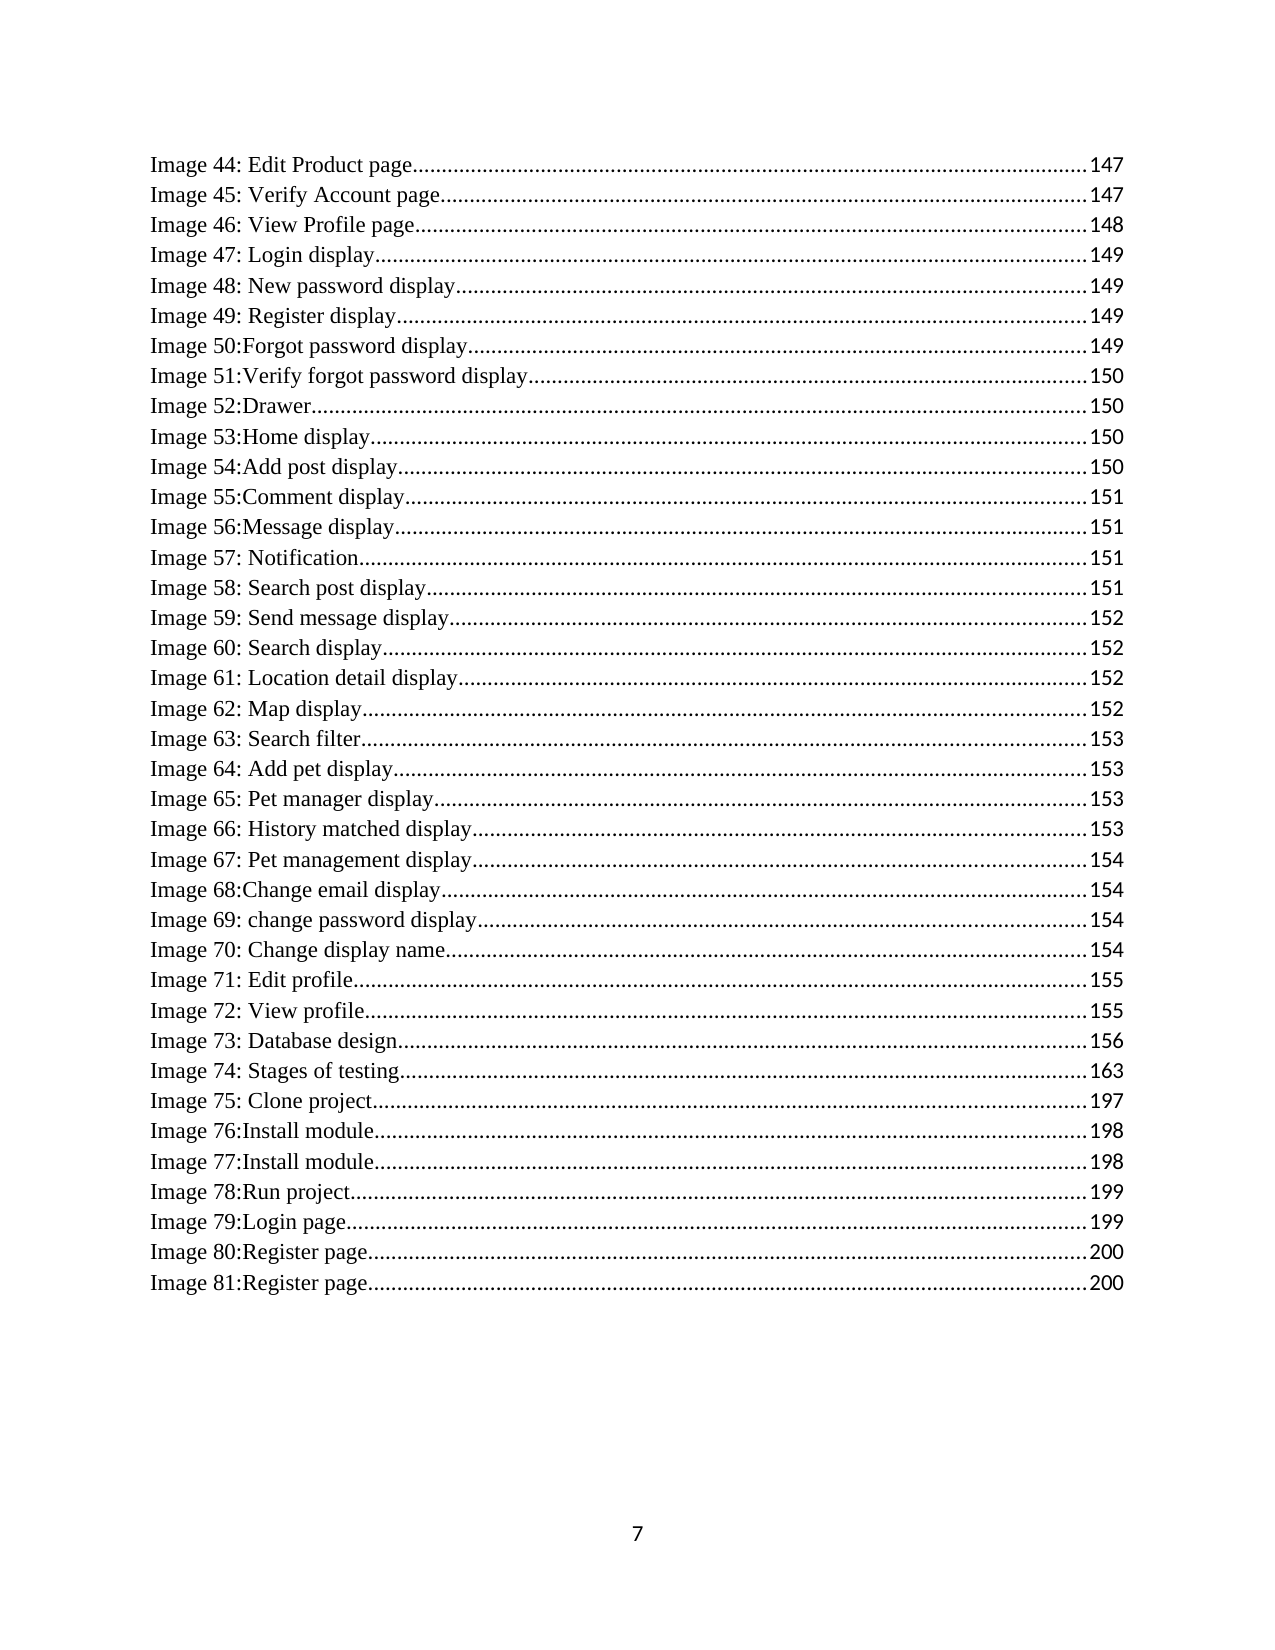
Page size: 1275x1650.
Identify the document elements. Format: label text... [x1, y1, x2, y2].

text Image 58: Search post display 151 [150, 573, 1125, 601]
text Image 71: Edit profile 155 [150, 966, 1125, 994]
text Image 55:Comment display 151 [150, 482, 1125, 510]
text Image 79:Login page 199 [150, 1207, 1125, 1235]
text Image 77:Install module 198 [150, 1147, 1125, 1175]
text Image 46: View Profile page 148 [150, 210, 1125, 238]
text Image 48: New password display 149 [150, 271, 1125, 299]
text Image 64: Add pet display 153 [150, 754, 1125, 782]
text Image 72: View profile 155 [150, 996, 1125, 1024]
text Image 73: Database design 156 [150, 1026, 1125, 1054]
text Image 60: Search display 152 [150, 633, 1125, 661]
text Image 81:Register page 200 [150, 1268, 1125, 1296]
text Image 45: Verify Account page 147 [150, 180, 1125, 208]
text Image 69: change password display 154 [150, 905, 1125, 933]
text Image 62: Map display 152 [150, 694, 1125, 722]
text Image 75: Clone project 197 [150, 1086, 1125, 1114]
text Image 44: Edit Product page 147 [150, 150, 1125, 178]
text Image 53:Home display 150 [150, 422, 1125, 450]
text Image 80:Register page 200 [150, 1237, 1125, 1266]
text Image 66: History matched display 153 [150, 814, 1125, 843]
text Image 51:Verify forgot password display 150 [150, 361, 1125, 389]
text Image 76:Install module 198 [150, 1117, 1125, 1145]
text Image 50:Forgot password display 149 [150, 331, 1125, 359]
text Image 74: Stages of testing 163 [150, 1056, 1125, 1084]
text Image 65: Pet manager display 153 [150, 784, 1125, 812]
text Image 67: Pet management display 154 [150, 845, 1125, 873]
text Image 54:Add post display 150 [150, 452, 1125, 480]
text Image 49: Register display 149 [150, 301, 1125, 329]
text Image 47: Login display 149 [150, 241, 1125, 269]
text Image 68:Change email display 154 [150, 875, 1125, 903]
text Image 57: Notification 151 [150, 543, 1125, 571]
text Image 63: Search filter 153 [150, 724, 1125, 752]
text Image 56:Message display 151 [150, 512, 1125, 541]
text Image 70: Change display name 154 [150, 935, 1125, 963]
text Image 52:Drawer 150 [150, 392, 1125, 420]
text Image 59: Send message display 152 [150, 603, 1125, 631]
text Image 78:Run project 199 [150, 1177, 1125, 1205]
text Image 61: Location detail display 152 [150, 663, 1125, 692]
